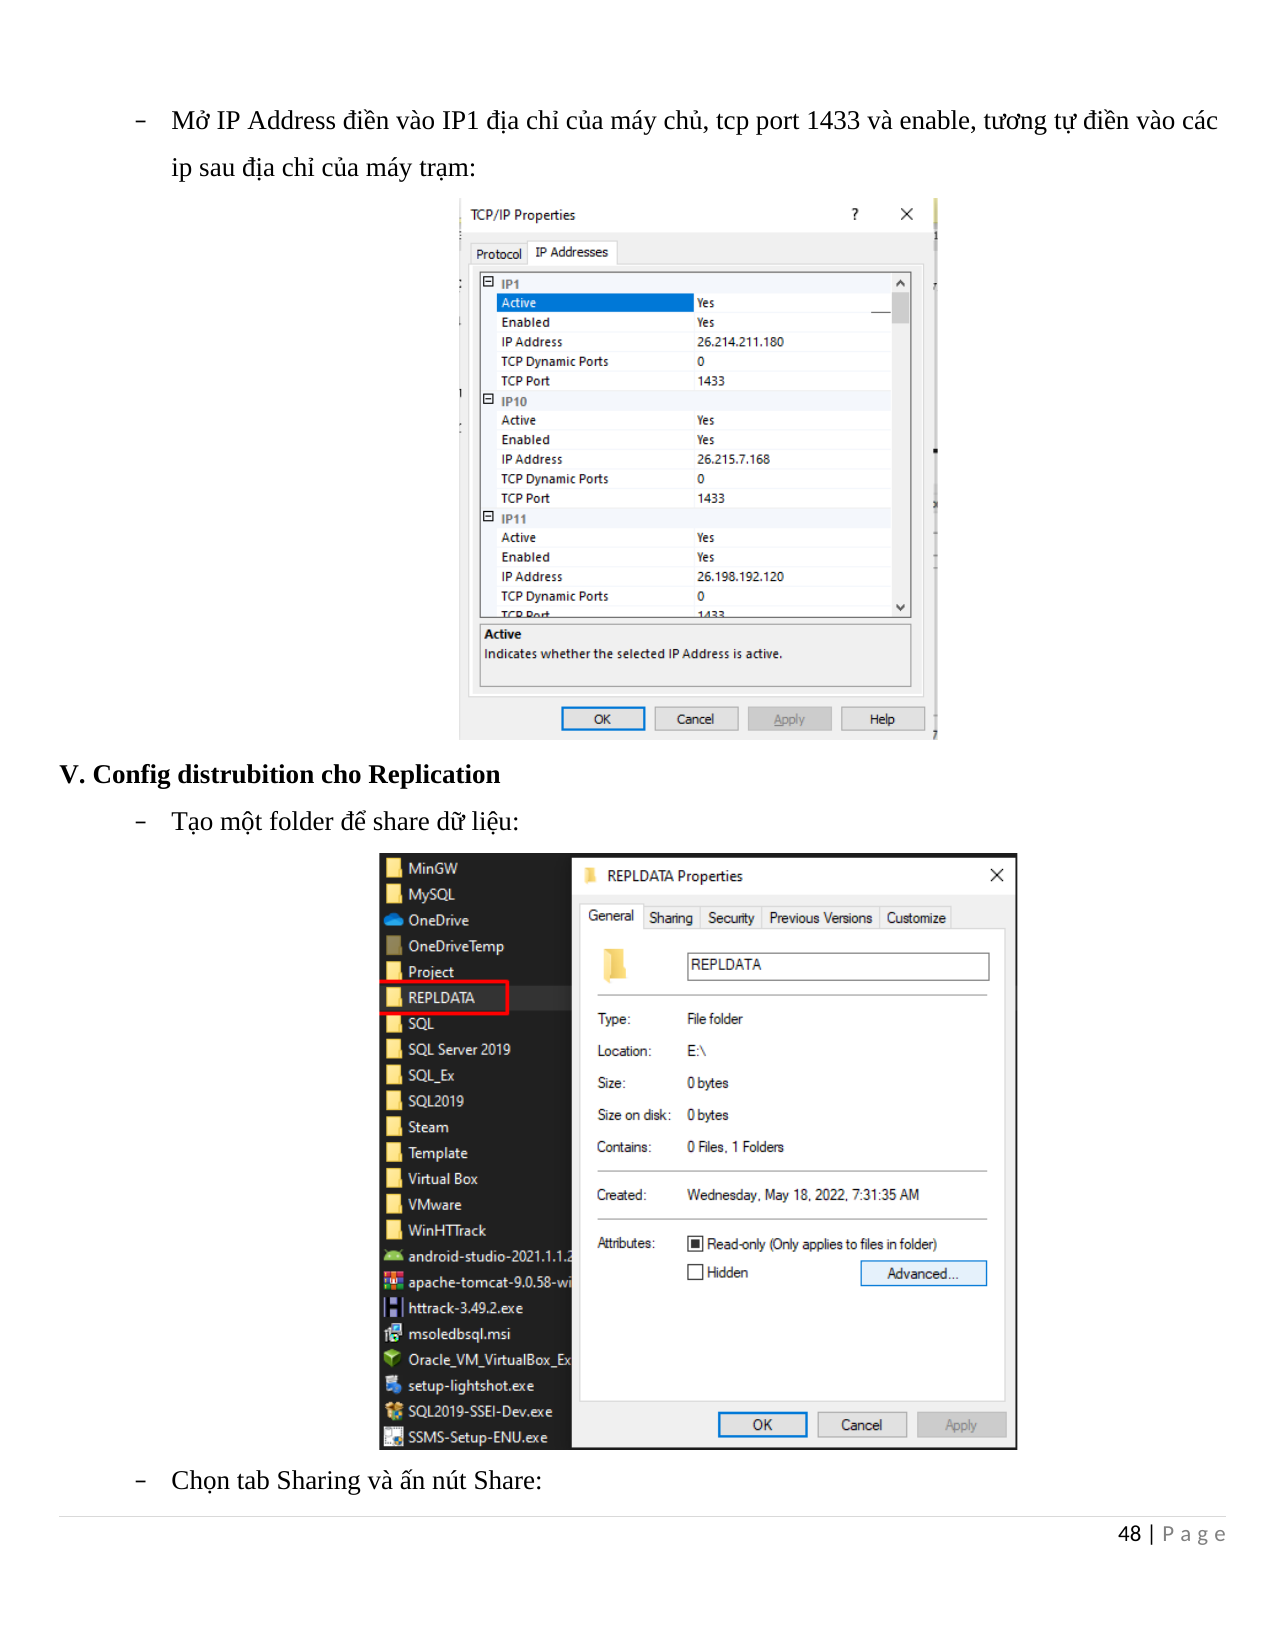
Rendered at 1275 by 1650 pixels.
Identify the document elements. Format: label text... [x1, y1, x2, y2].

list Tạo một folder để share dữ liệu: [134, 804, 1226, 837]
list Mở IP Address điền vào IP1 địa chỉ của máy chủ, tcp port 1433 và enable, tương tự điền vào các ip sau địa chỉ của máy trạm: [134, 103, 1226, 183]
subtitle Config distrubition cho Replication [59, 758, 1226, 789]
picture [379, 853, 1018, 1450]
picture [459, 198, 938, 740]
list Chọn tab Sharing và ấn nút Share: [134, 1463, 1226, 1496]
